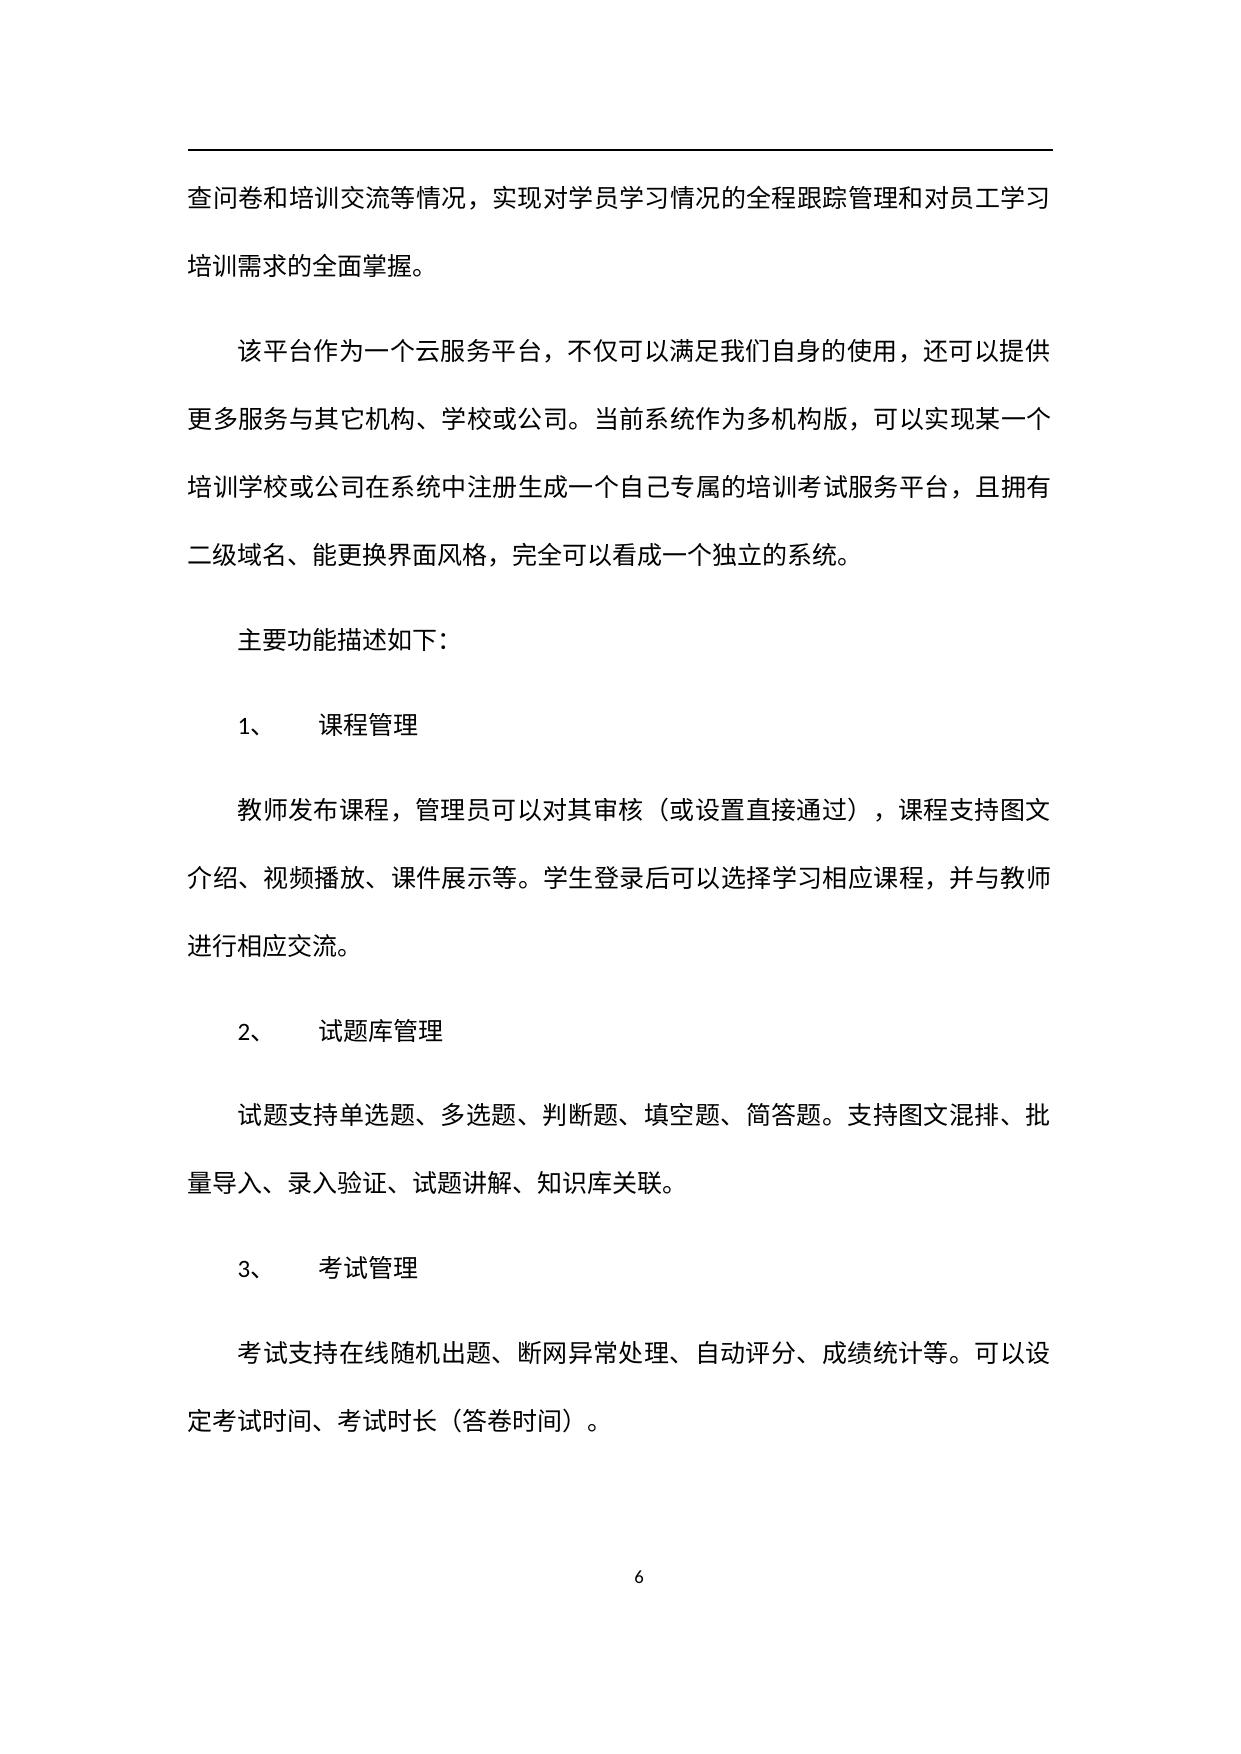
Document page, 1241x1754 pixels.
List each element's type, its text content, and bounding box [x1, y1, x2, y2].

text 教师发布课程，管理员可以对其审核（或设置直接通过），课程支持图文介绍、视频播放、课件展示等。学生登录后可以选择学习相应课程，并与教师进行相应交流。 [187, 774, 1053, 978]
text 主要功能描述如下： [187, 604, 1053, 672]
text 考试支持在线随机出题、断网异常处理、自动评分、成绩统计等。可以设定考试时间、考试时长（答卷时间）。 [187, 1318, 1053, 1453]
text 该平台作为一个云服务平台，不仅可以满足我们自身的使用，还可以提供更多服务与其它机构、学校或公司。当前系统作为多机构版，可以实现某一个培训学校或公司在系统中注册生成一个自己专属的培训考试服务平台，且拥有二级域名、能更换界面风格，完全可以看成一个独立的系统。 [187, 316, 1053, 588]
list 课程管理 [237, 689, 1053, 757]
text 试题支持单选题、多选题、判断题、填空题、简答题。支持图文混排、批量导入、录入验证、试题讲解、知识库关联。 [187, 1080, 1053, 1216]
list 考试管理 [237, 1233, 1053, 1301]
list 试题库管理 [237, 995, 1053, 1063]
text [187, 163, 1053, 299]
